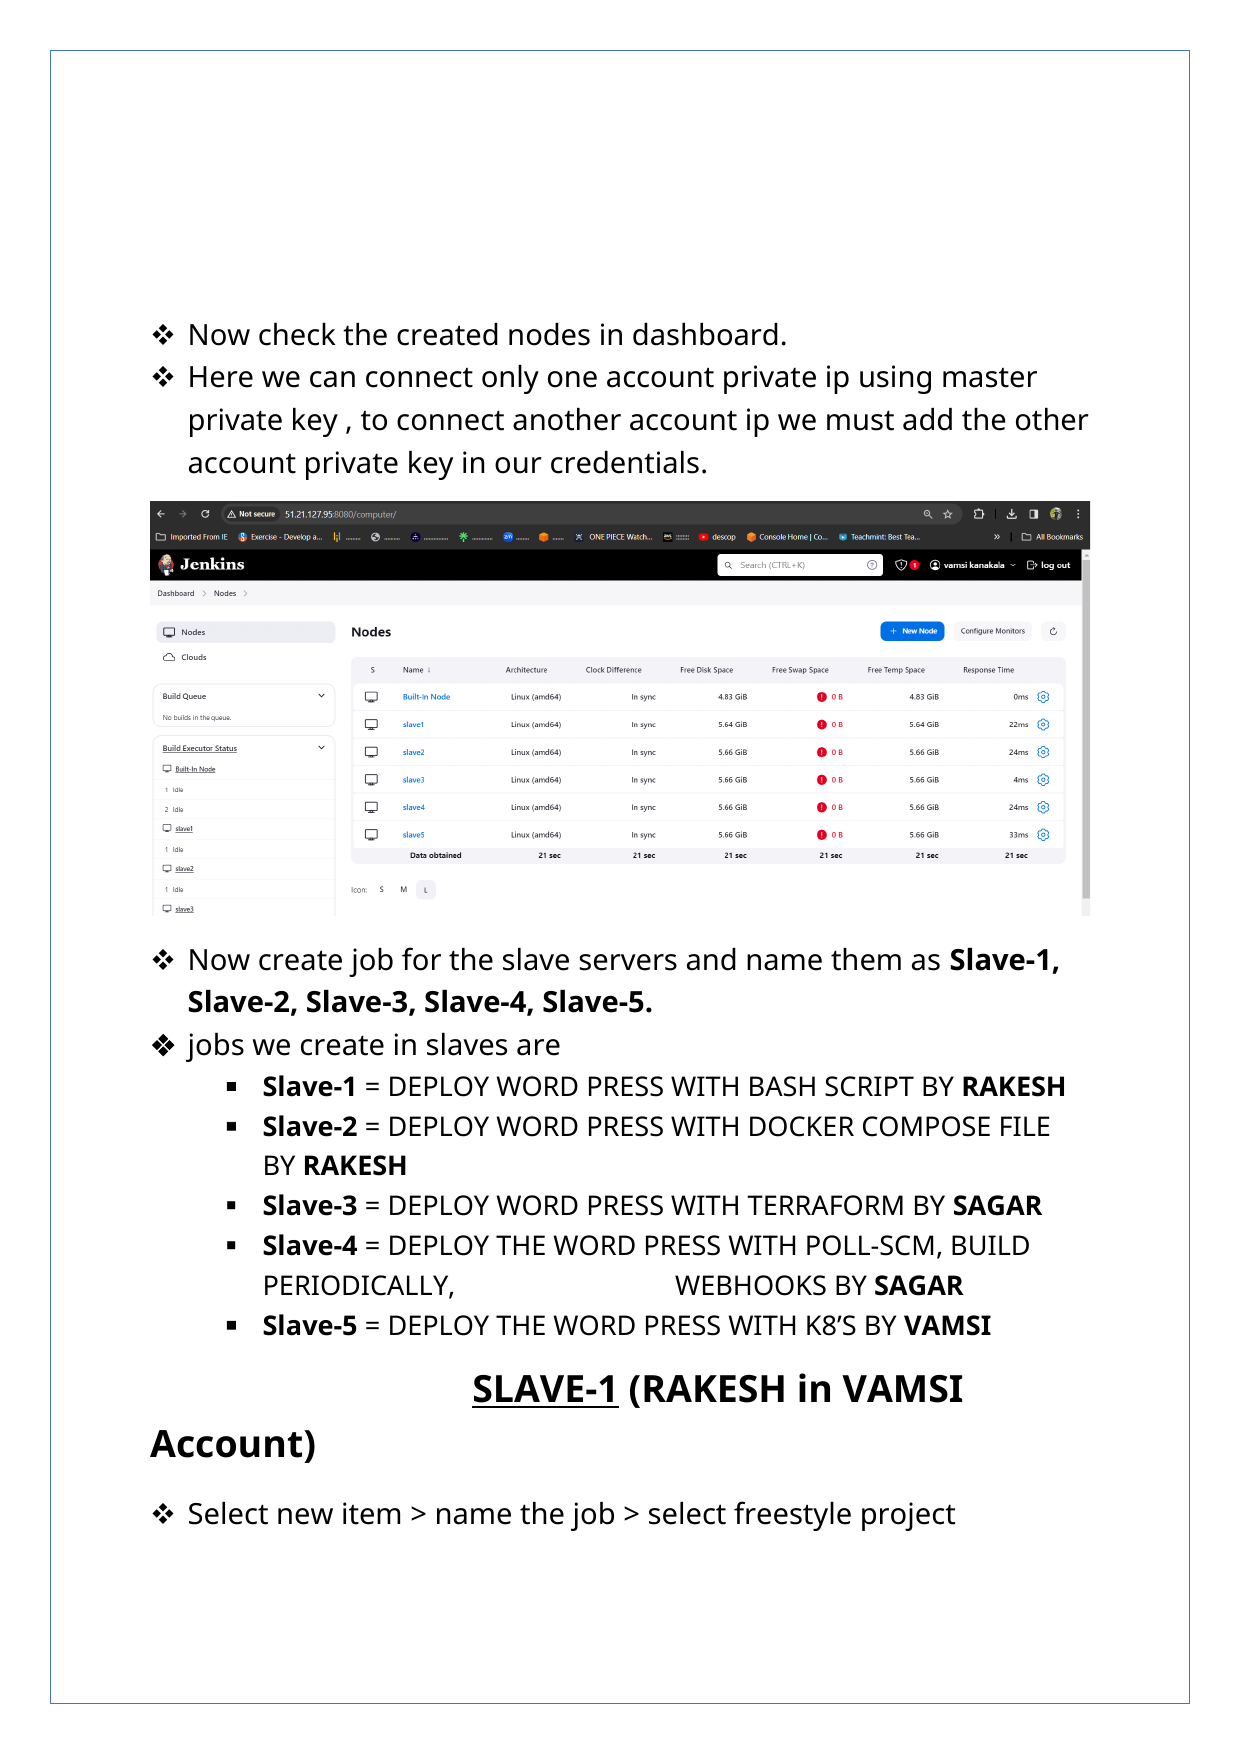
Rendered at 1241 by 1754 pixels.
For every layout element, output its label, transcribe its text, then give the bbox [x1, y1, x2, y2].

list Slave-5 = deploy the word press with k8’s BY VAMSI [225, 1306, 1090, 1343]
list Slave-4 = deploy the word press with poll-scm, build periodically, webhooks BY SAGAR [225, 1226, 1090, 1303]
list Slave-3 = deploy word press with Terraform BY SAGAR [225, 1187, 1090, 1223]
list Slave-1 = deploy word press with bash script by rakesh [225, 1067, 1090, 1104]
list Now create job for the slave servers and name them as Slave-1, Slave-2, Slave-3, Slave-4, Slave-5. [150, 939, 1090, 1021]
picture [150, 501, 1091, 916]
list jobs we create in slaves are [150, 1024, 1090, 1064]
list Here we can connect only one account private ip using master private key , to connect another account ip we must add the other account private key in our credentials. [150, 357, 1090, 482]
list Select new item > name the job > select freestyle project [150, 1493, 1090, 1533]
list Slave-2 = deploy word press with Docker Compose file BY RAKESH [225, 1107, 1090, 1184]
text SLAVE-1 (RAKESH in VAMSI Account) [150, 1362, 1090, 1469]
list Now check the created nodes in dashboard. [150, 314, 1090, 353]
